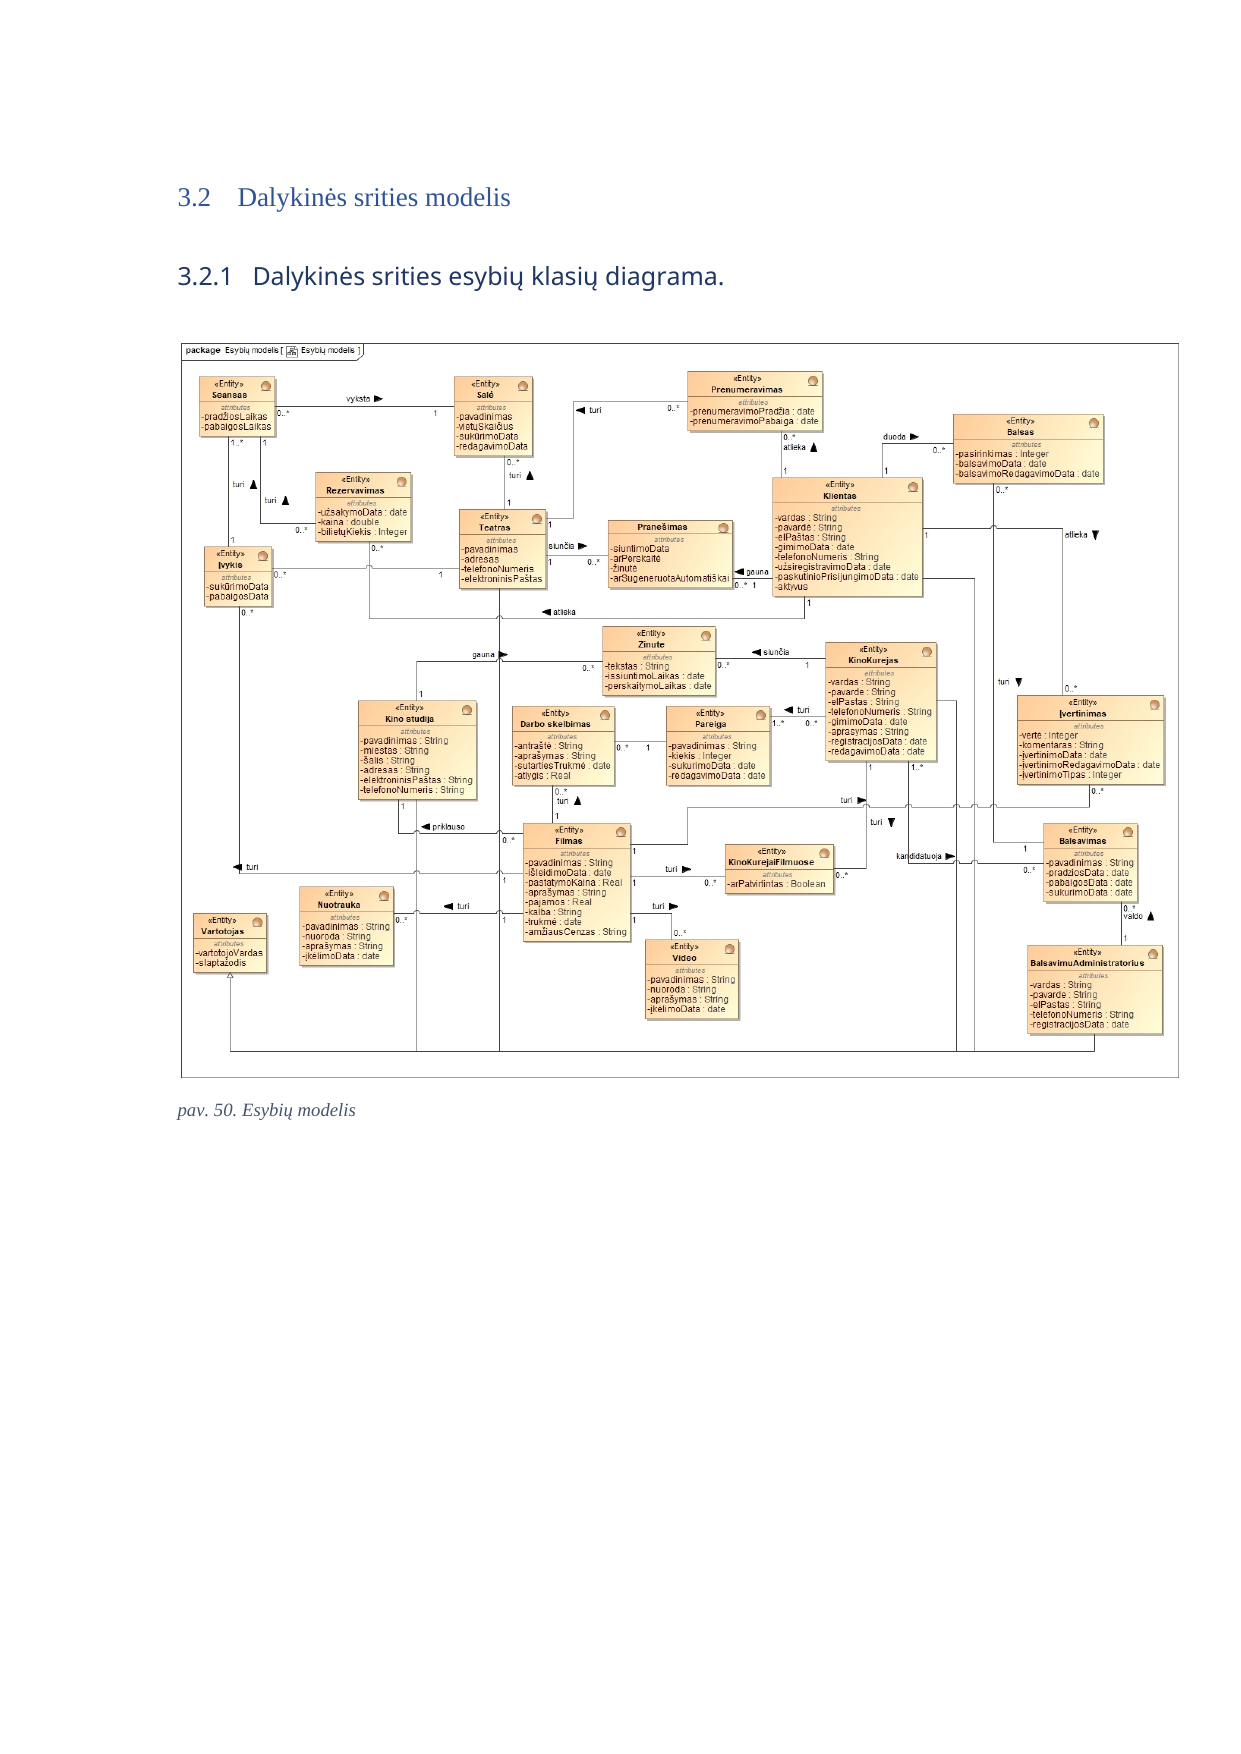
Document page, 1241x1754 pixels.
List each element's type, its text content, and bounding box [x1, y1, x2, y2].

subtitle Dalykinės srities esybių klasių diagrama. [177, 259, 1181, 293]
picture [177, 339, 1182, 1081]
text pav. 50. Esybių modelis [177, 1099, 1181, 1121]
subtitle Dalykinės srities modelis [177, 181, 1181, 212]
